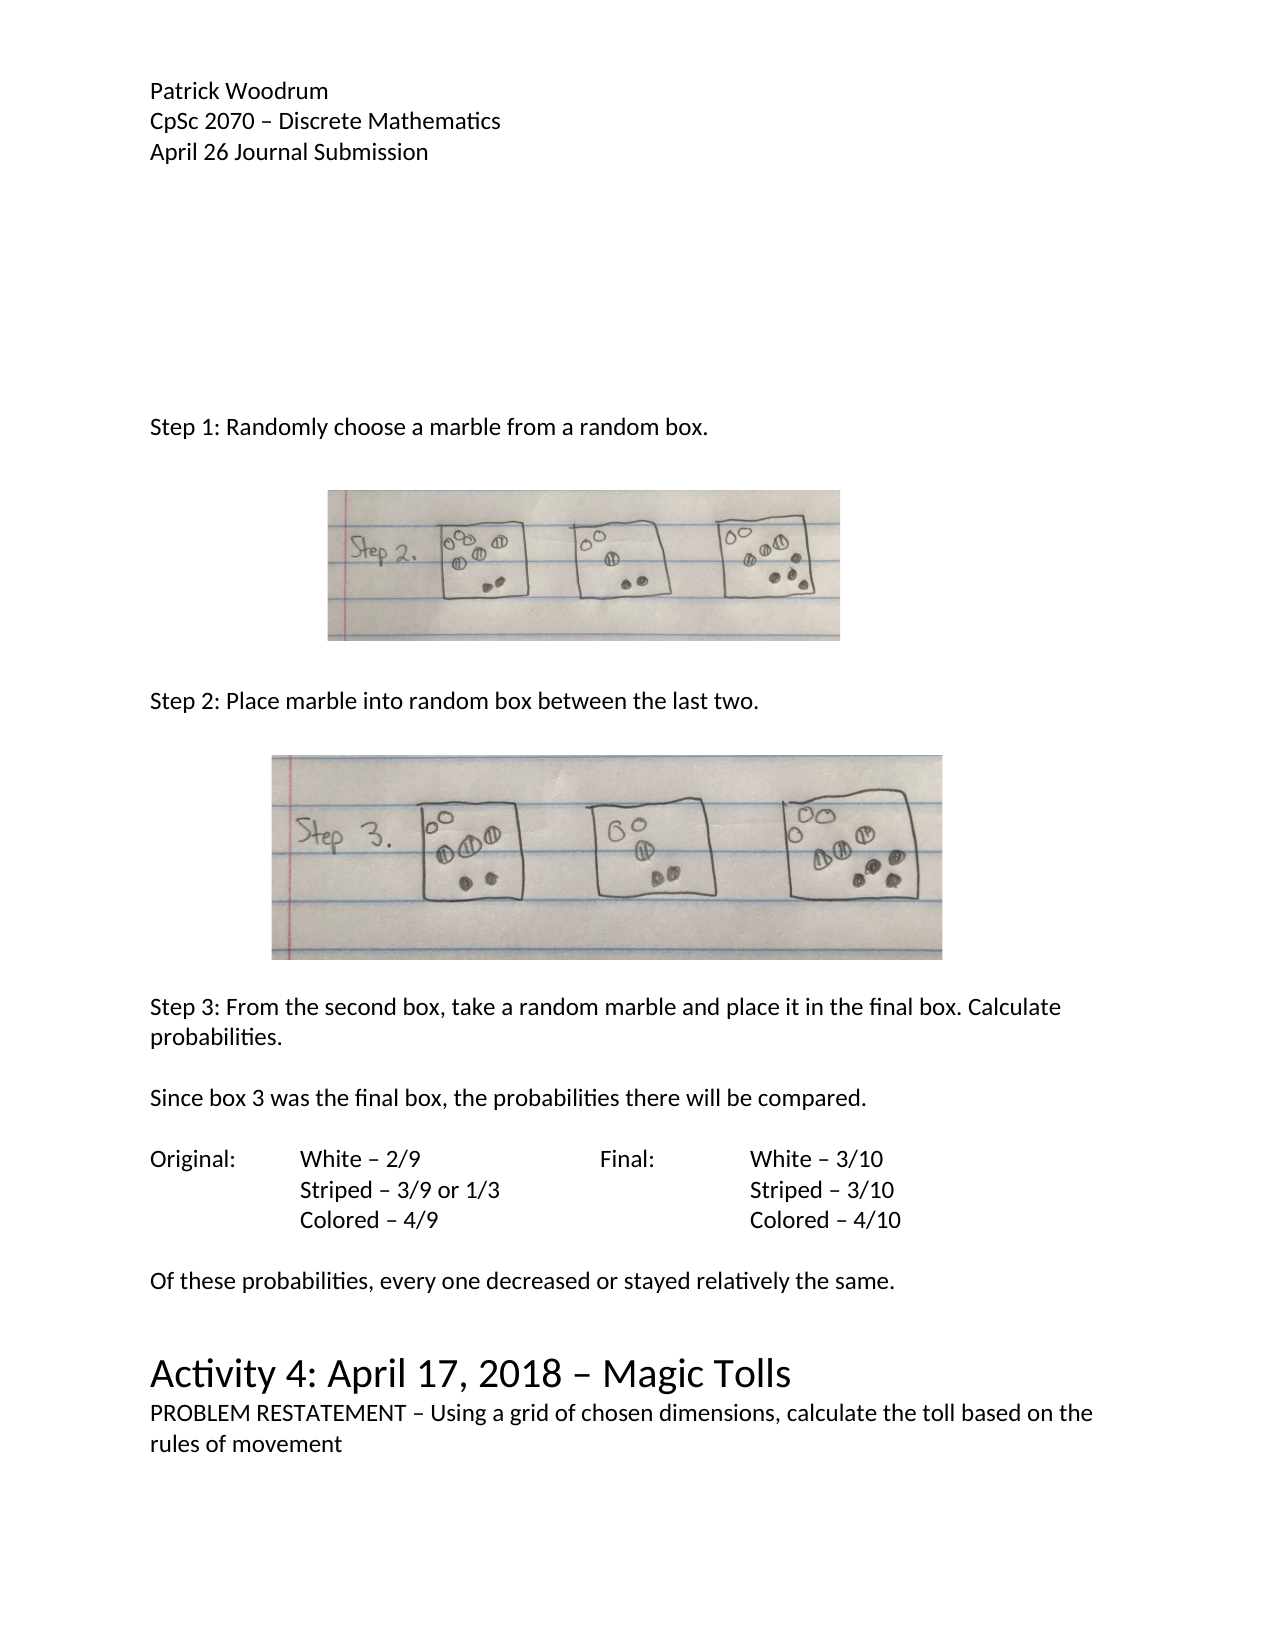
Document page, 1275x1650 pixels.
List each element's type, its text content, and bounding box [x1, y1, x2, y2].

text Since box 3 was the final box, the probabilities there will be compared. [150, 1082, 1125, 1113]
text Step 1: Randomly choose a marble from a random box. [150, 411, 1125, 441]
text PROBLEM RESTATEMENT – Using a grid of chosen dimensions, calculate the toll based on the rules of movement [150, 1397, 1125, 1458]
text Original: White – 2/9 Final: White – 3/10 [150, 1143, 1125, 1174]
text Activity 4: April 17, 2018 – Magic Tolls [150, 1347, 1125, 1397]
text Step 3: From the second box, take a random marble and place it in the final box. Calculate probabilities. [150, 991, 1125, 1052]
text Striped – 3/9 or 1/3 Striped – 3/10 [150, 1174, 1125, 1204]
text Of these probabilities, every one decreased or stayed relatively the same. [150, 1265, 1125, 1296]
text Step 2: Place marble into random box between the last two. [150, 685, 1125, 716]
picture [271, 755, 942, 960]
text Colored – 4/9 Colored – 4/10 [150, 1204, 1125, 1235]
picture [327, 490, 840, 640]
